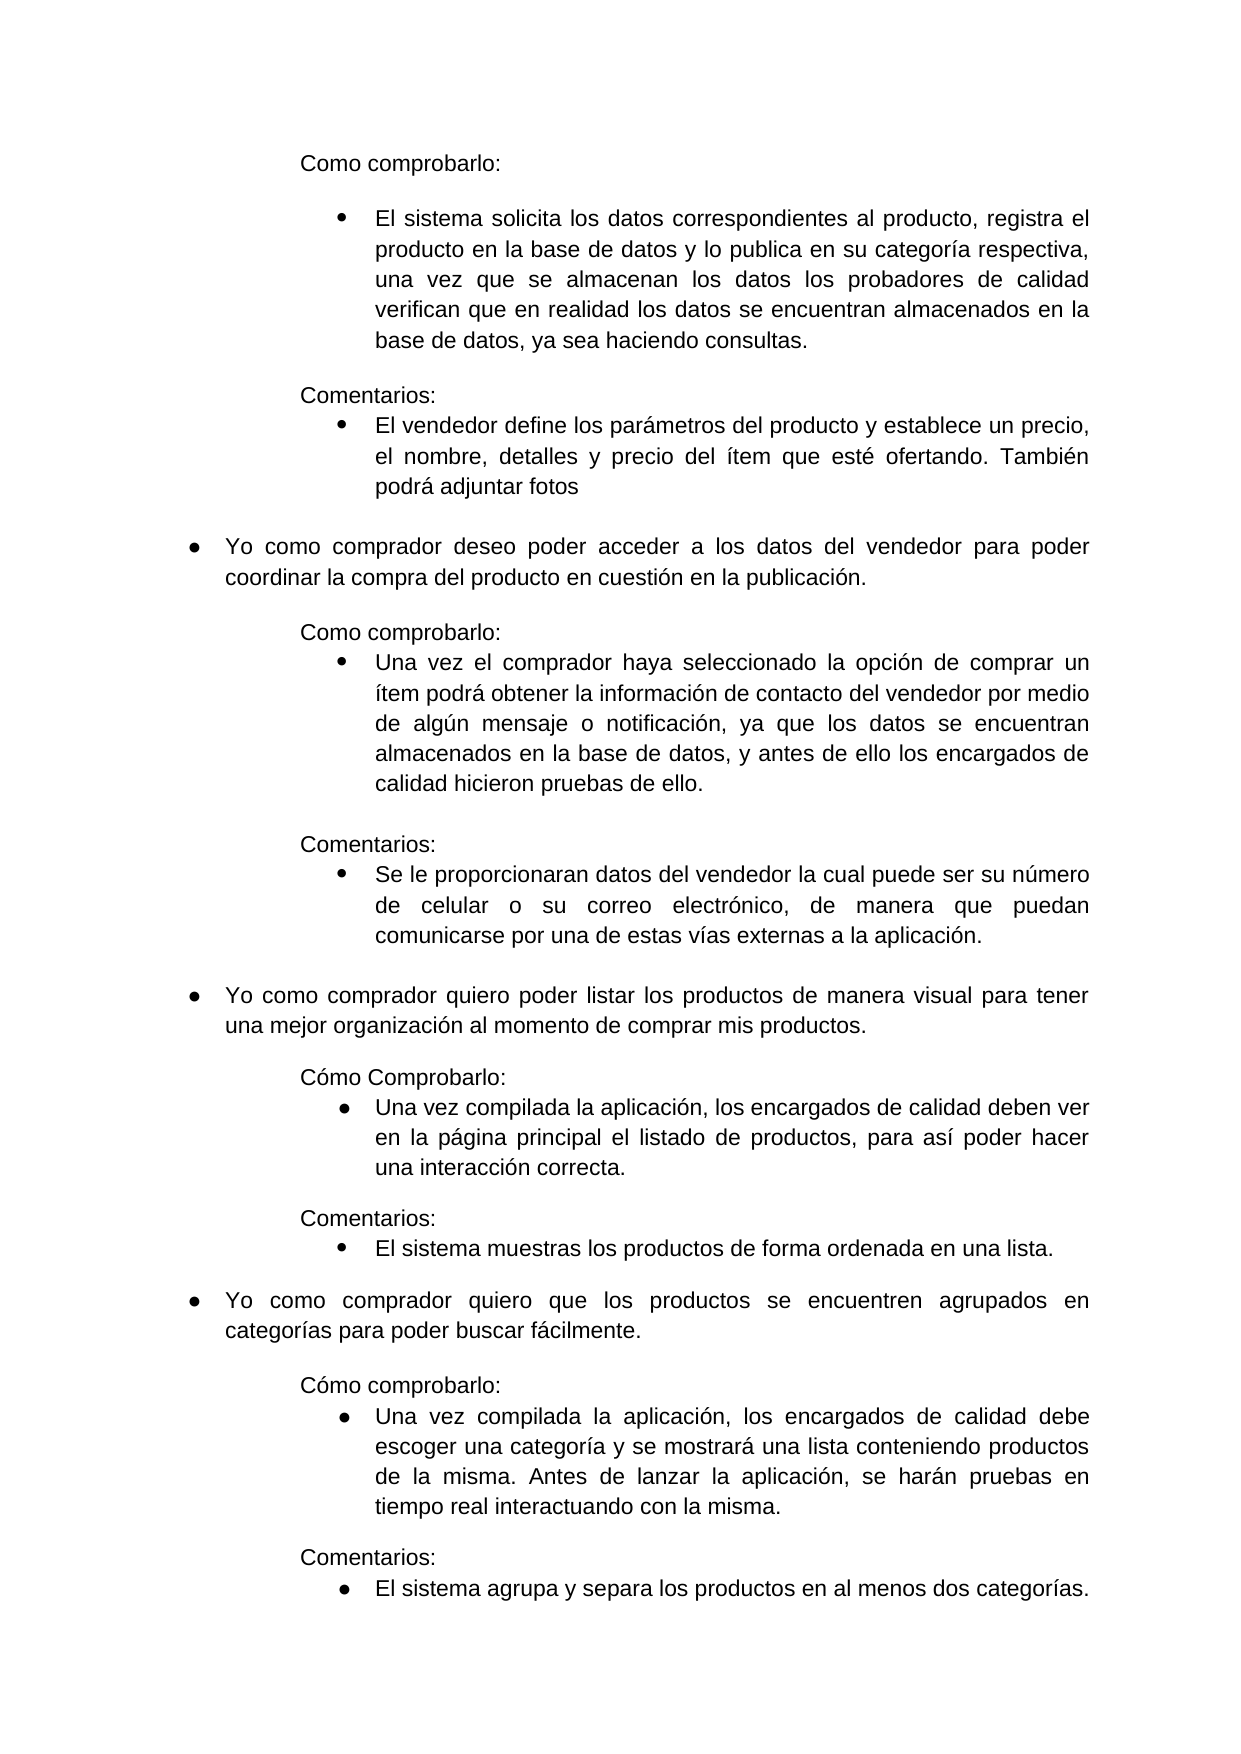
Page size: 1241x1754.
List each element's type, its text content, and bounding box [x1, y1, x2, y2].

text Comentarios: [300, 1205, 1090, 1232]
text Como comprobarlo: [300, 619, 1090, 645]
list Una vez el comprador haya seleccionado la opción de comprar un ítem podrá obtener la información de contacto del vendedor por medio de algún mensaje o notificación, ya que los datos se encuentran almacenados en la base de datos, y antes de ello los encargados de calidad hicieron pruebas de ello. [337, 649, 1090, 797]
list Una vez compilada la aplicación, los encargados de calidad deben ver en la página principal el listado de productos, para así poder hacer una interacción correcta. [337, 1094, 1090, 1181]
list Una vez compilada la aplicación, los encargados de calidad debe escoger una categoría y se mostrará una lista conteniendo productos de la misma. Antes de lanzar la aplicación, se harán pruebas en tiempo real interactuando con la misma. [337, 1403, 1090, 1520]
text Como comprobarlo: [300, 150, 1090, 176]
list Yo como comprador quiero poder listar los productos de manera visual para tener una mejor organización al momento de comprar mis productos. [187, 982, 1090, 1039]
list Yo como comprador quiero que los productos se encuentren agrupados en categorías para poder buscar fácilmente. [187, 1287, 1090, 1344]
text Cómo Comprobarlo: [225, 1063, 1090, 1090]
list El vendedor define los parámetros del producto y establece un precio, el nombre, detalles y precio del ítem que esté ofertando. También podrá adjuntar fotos [337, 412, 1090, 499]
text Comentarios: [150, 382, 1090, 408]
list Yo como comprador deseo poder acceder a los datos del vendedor para poder coordinar la compra del producto en cuestión en la publicación. [187, 533, 1090, 590]
list El sistema muestras los productos de forma ordenada en una lista. [337, 1235, 1090, 1262]
list El sistema agrupa y separa los productos en al menos dos categorías. [337, 1574, 1090, 1601]
text Cómo comprobarlo: [150, 1372, 1090, 1399]
list Se le proporcionaran datos del vendedor la cual puede ser su número de celular o su correo electrónico, de manera que puedan comunicarse por una de estas vías externas a la aplicación. [337, 861, 1090, 948]
text Comentarios: [150, 1544, 1090, 1571]
list El sistema solicita los datos correspondientes al producto, registra el producto en la base de datos y lo publica en su categoría respectiva, una vez que se almacenan los datos los probadores de calidad verifican que en realidad los datos se encuentran almacenados en la base de datos, ya sea haciendo consultas. [337, 205, 1090, 353]
text Comentarios: [300, 831, 1090, 857]
